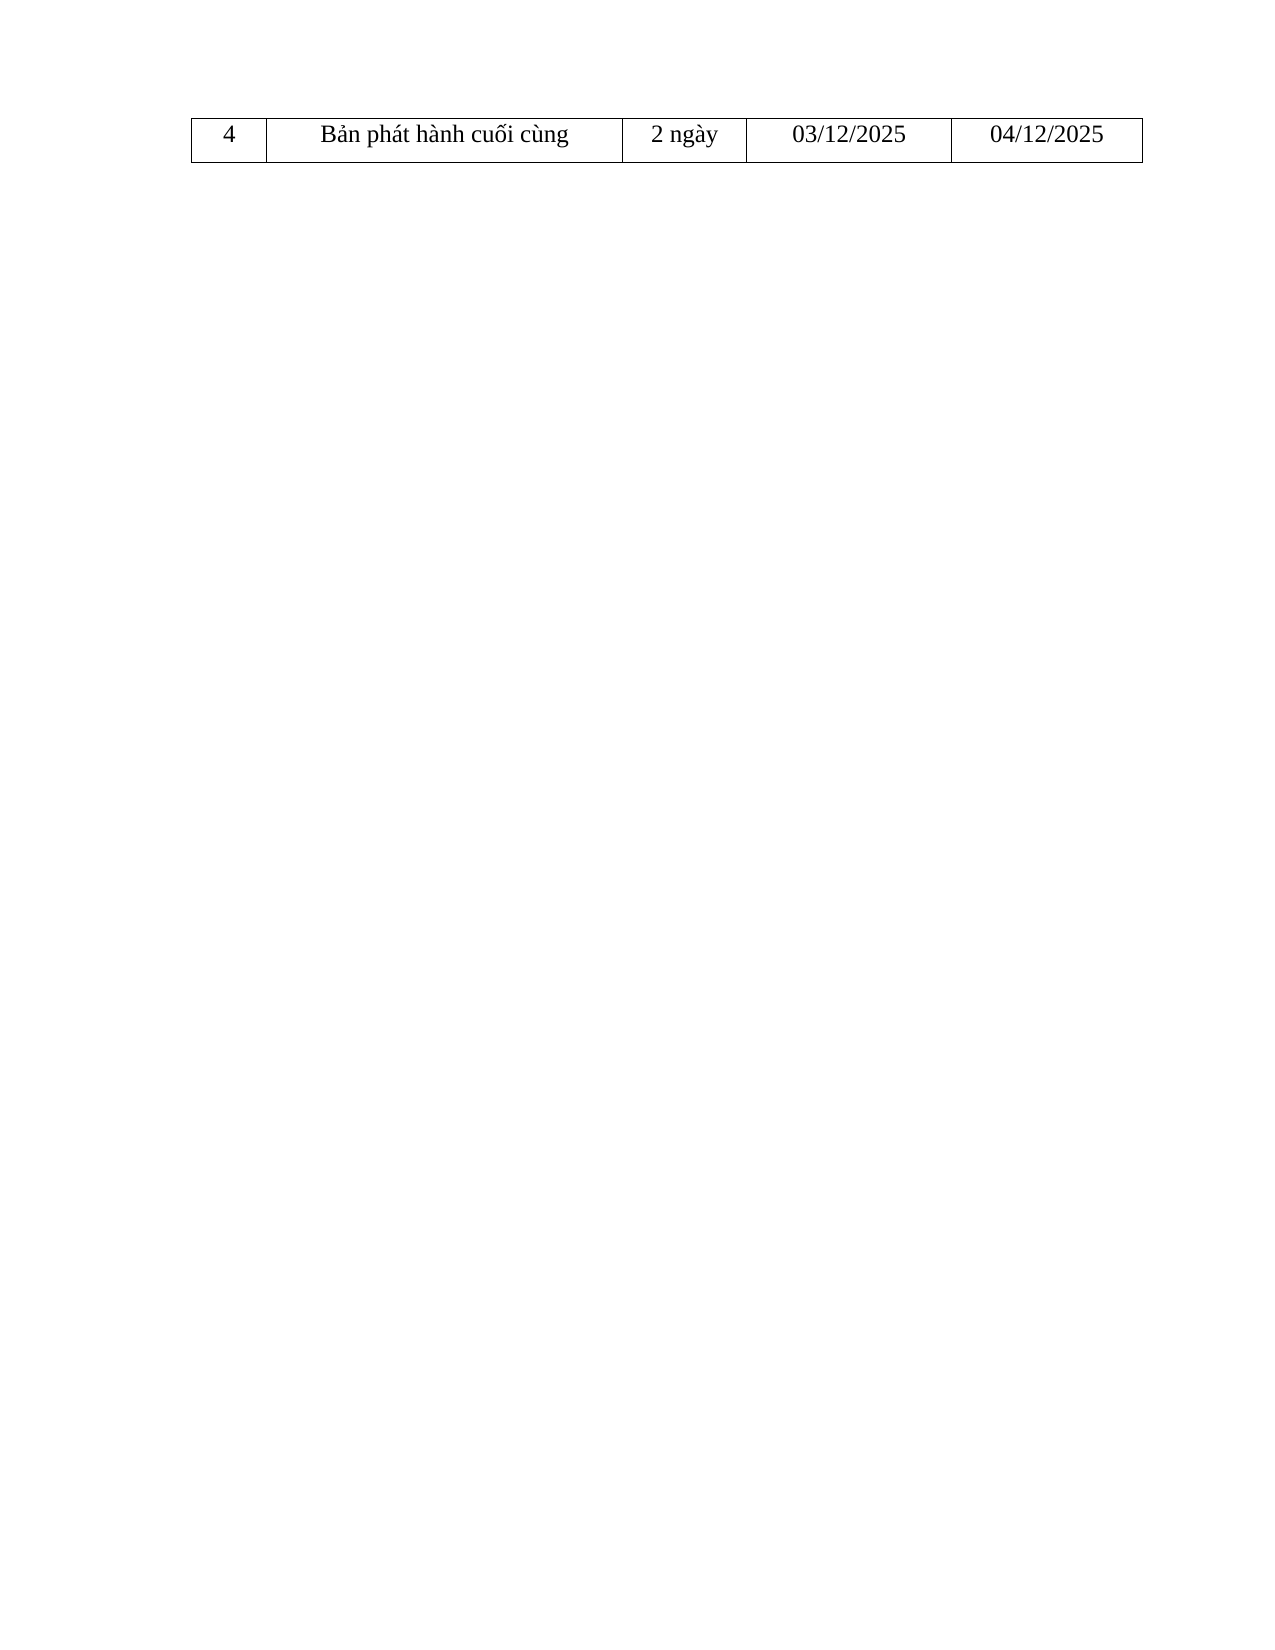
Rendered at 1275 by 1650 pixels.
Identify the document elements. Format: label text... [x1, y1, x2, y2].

table_cell Bản phát hành cuối cùng [267, 119, 622, 162]
table_cell 04/12/2025 [952, 119, 1142, 162]
table_cell 2 ngày [623, 119, 746, 162]
table_cell 4 [192, 119, 266, 162]
table_cell 03/12/2025 [747, 119, 951, 162]
